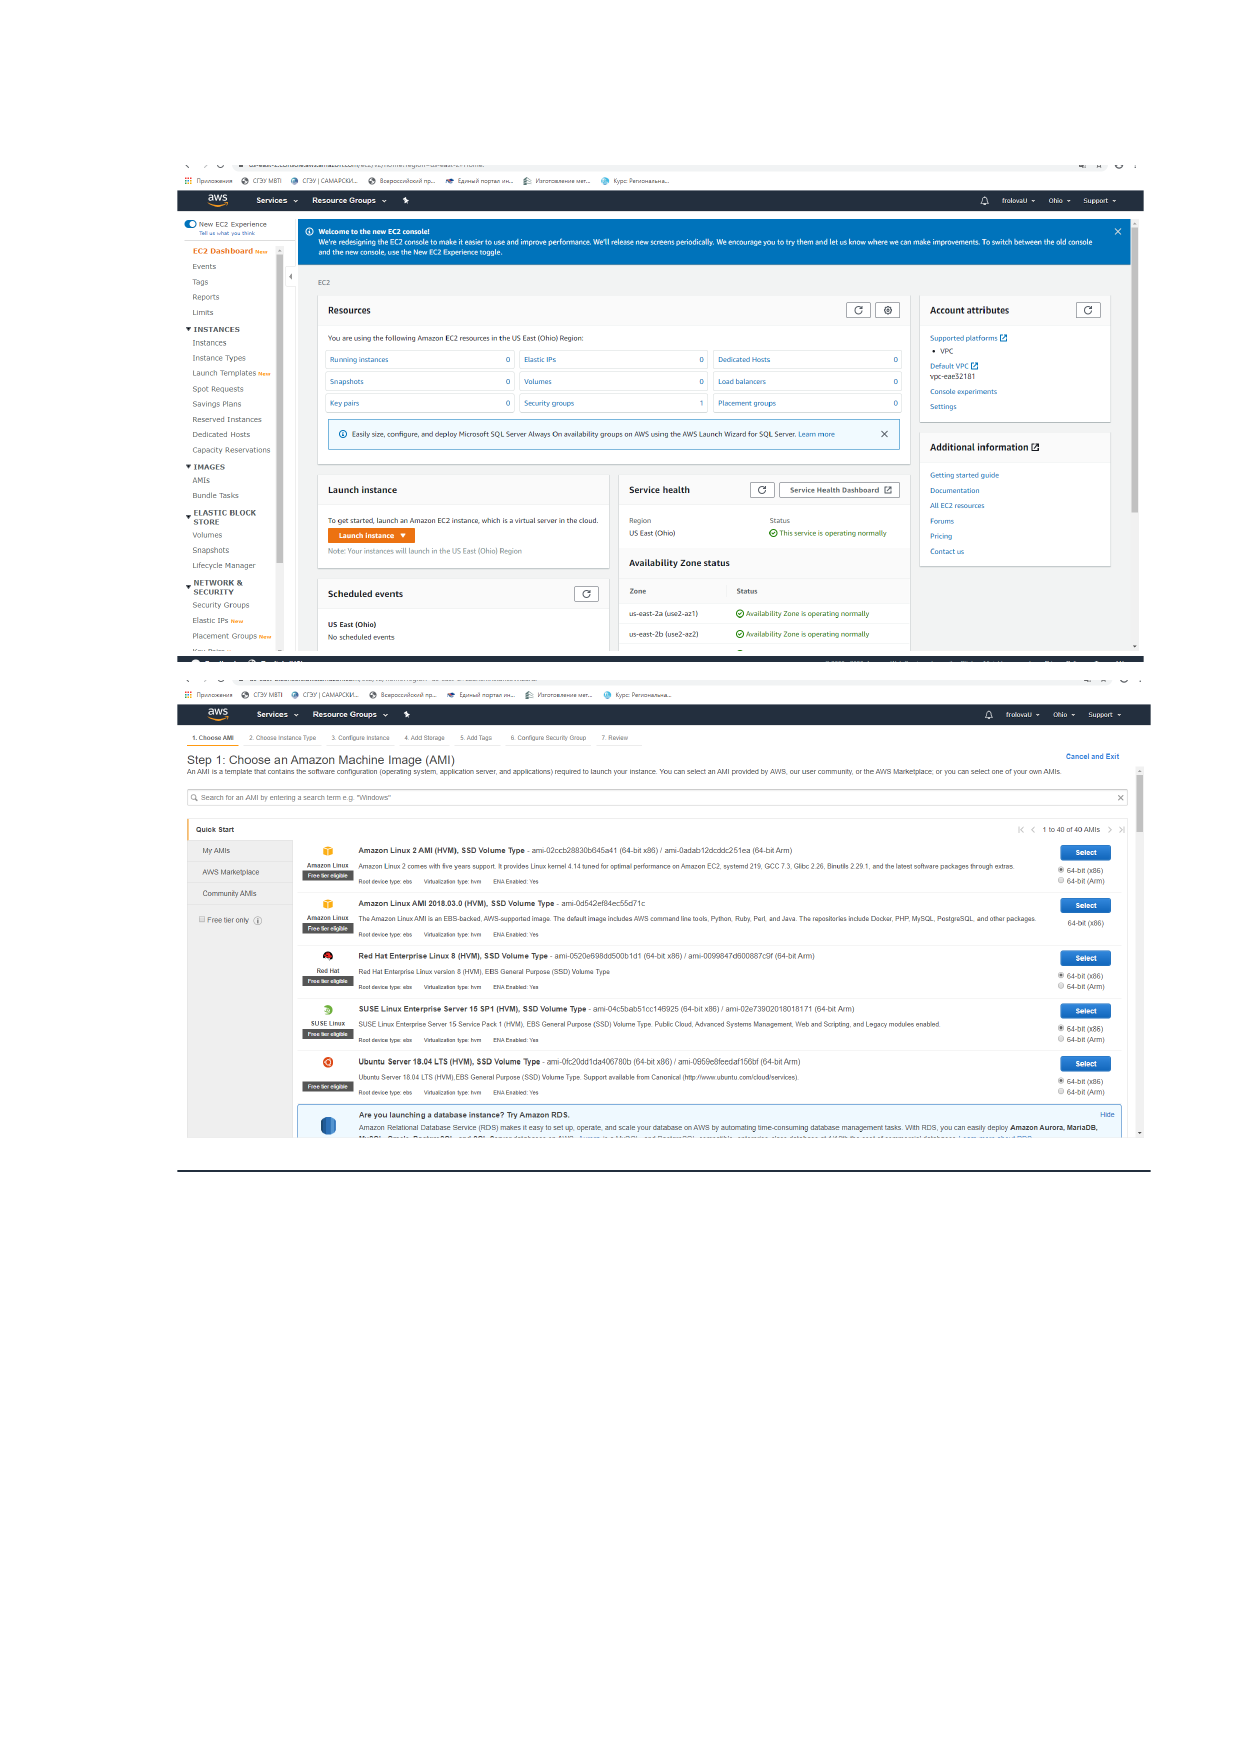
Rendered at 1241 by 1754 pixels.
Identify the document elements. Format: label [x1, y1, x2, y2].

picture [177, 680, 1151, 1172]
picture [177, 165, 1144, 662]
